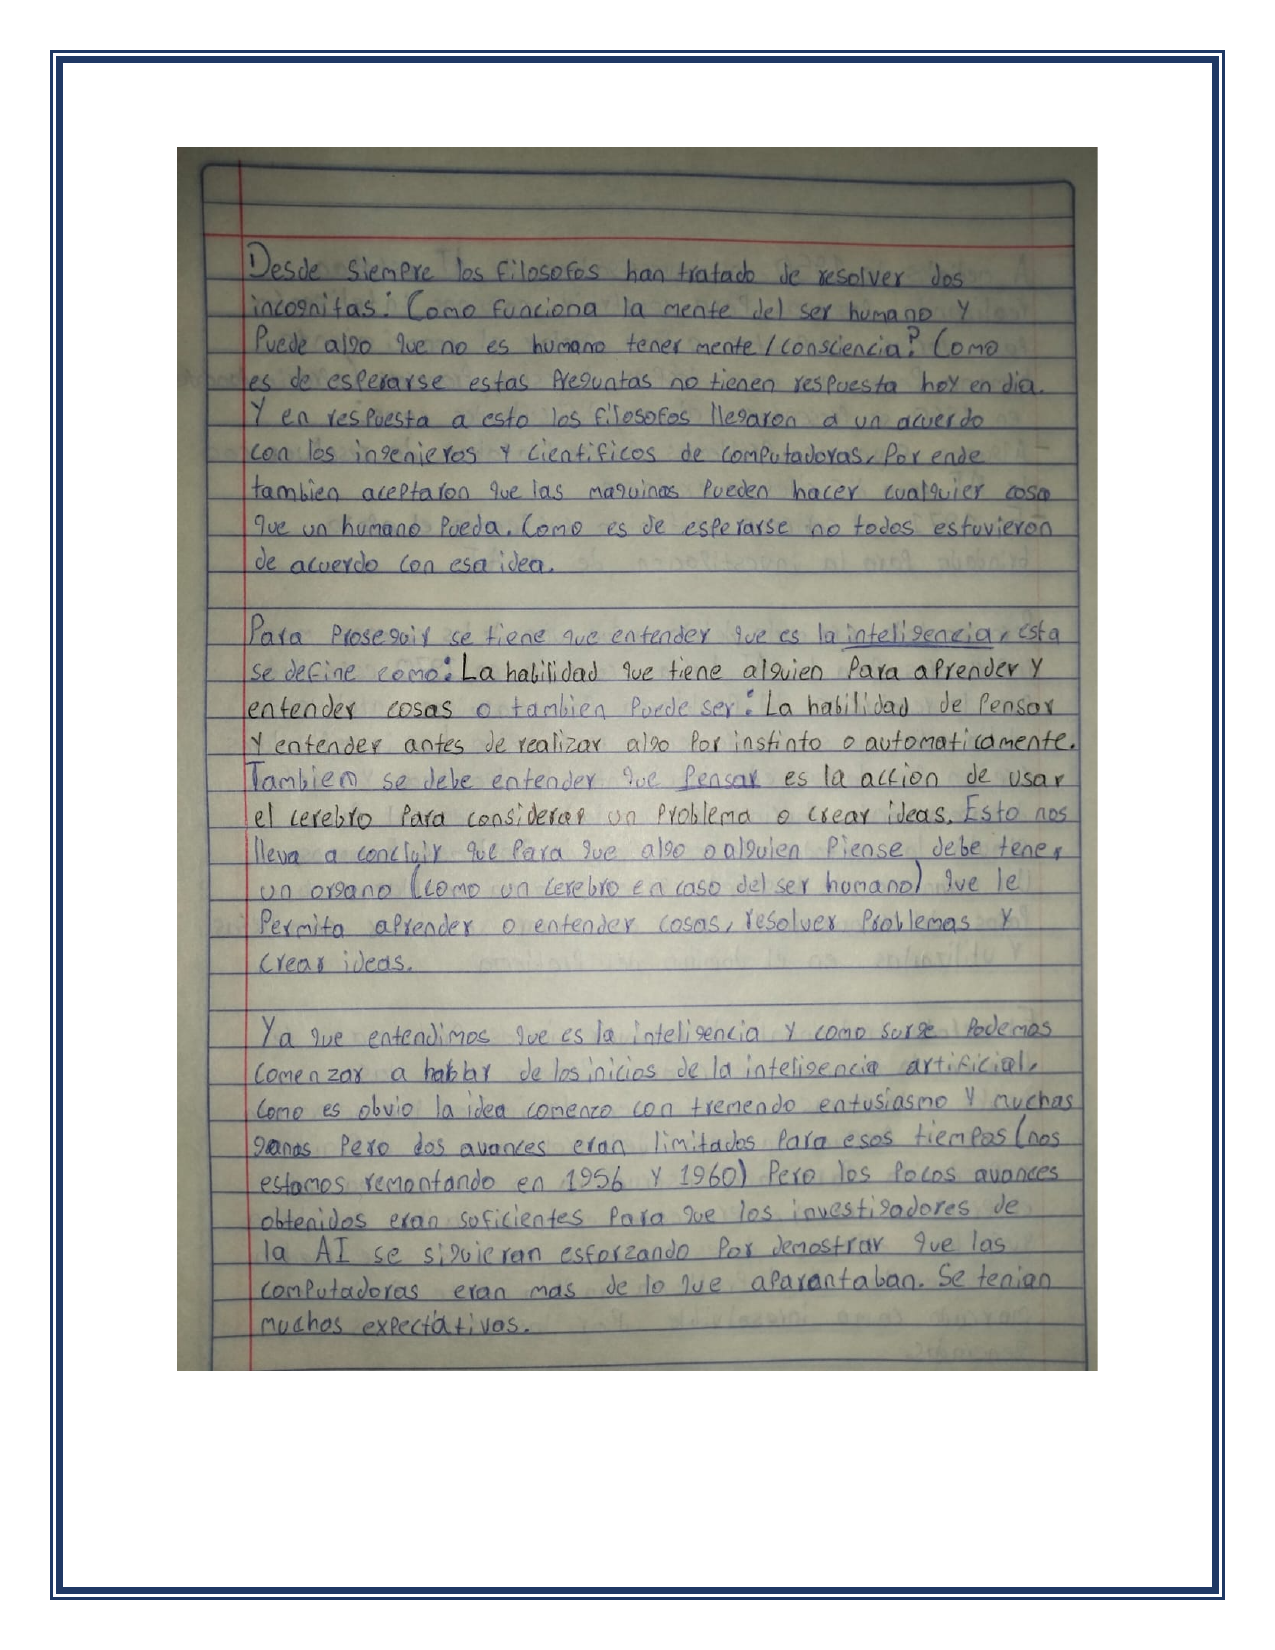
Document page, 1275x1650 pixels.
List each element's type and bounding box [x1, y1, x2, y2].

picture [177, 147, 1098, 1371]
